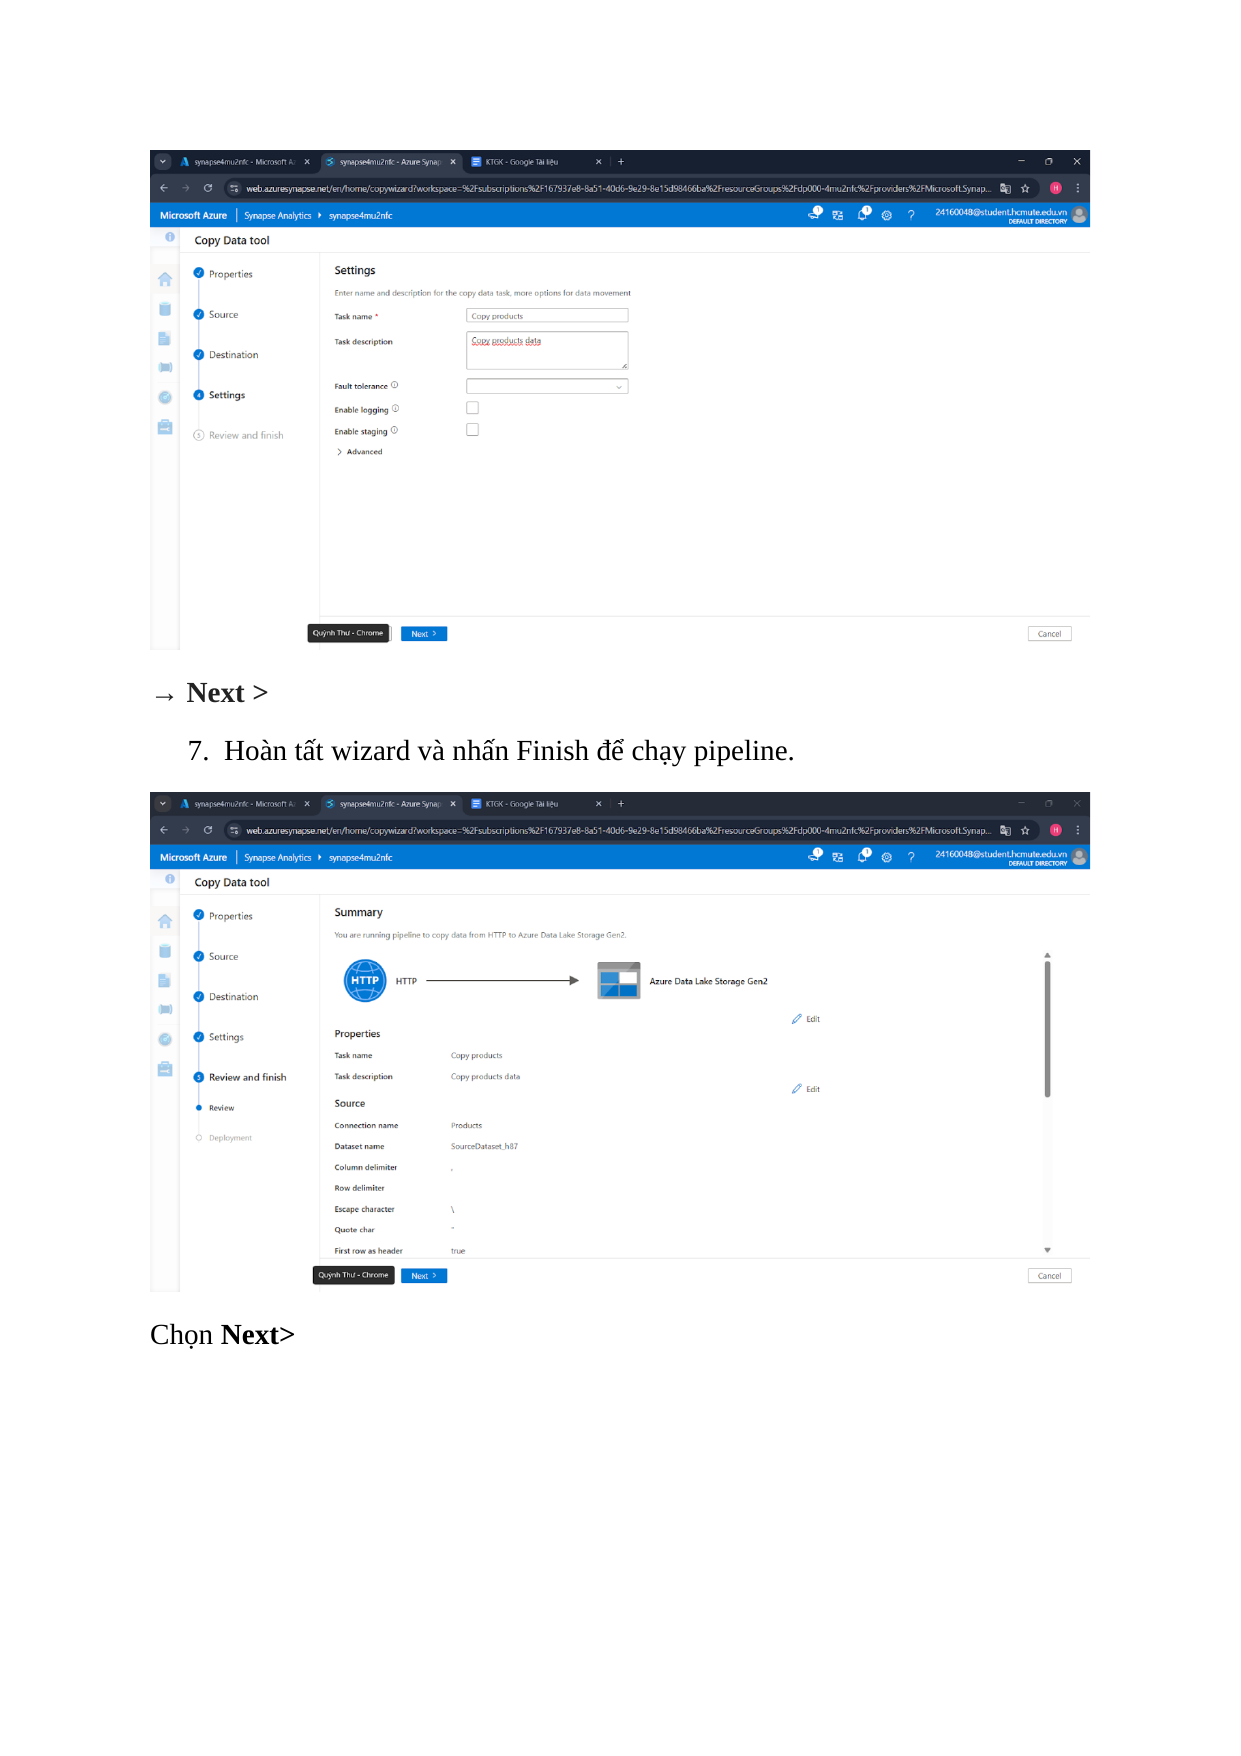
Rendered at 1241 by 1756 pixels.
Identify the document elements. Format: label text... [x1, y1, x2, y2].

text 7. Hoàn tất wizard và nhấn Finish để chạy pipeline. [187, 733, 1090, 767]
picture [150, 150, 1091, 650]
picture [150, 792, 1091, 1292]
text Chọn Next> [150, 1317, 1090, 1351]
text → Next > [150, 675, 1090, 708]
